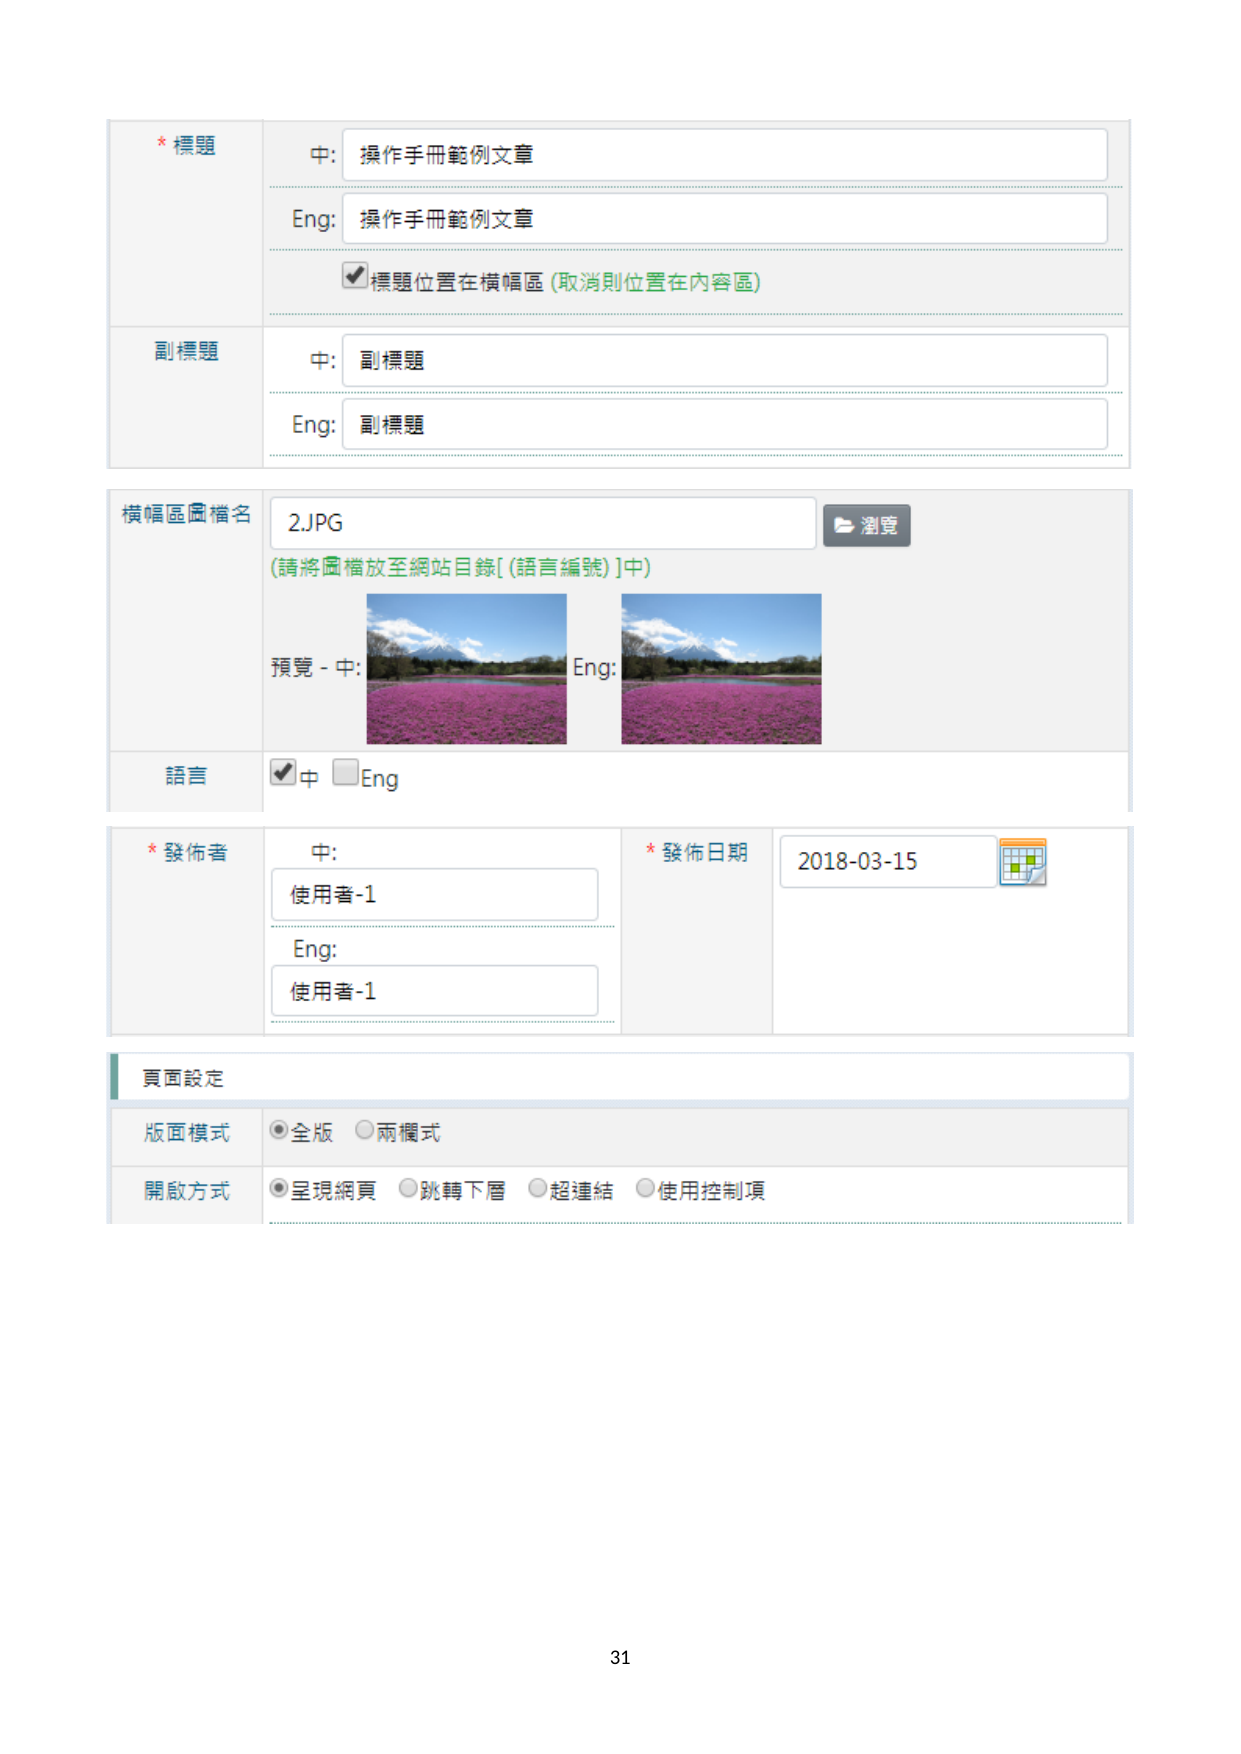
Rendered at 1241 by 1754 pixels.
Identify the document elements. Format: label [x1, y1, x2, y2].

picture [106, 119, 1132, 469]
picture [106, 489, 1133, 812]
picture [106, 826, 1134, 1037]
picture [106, 1052, 1134, 1224]
